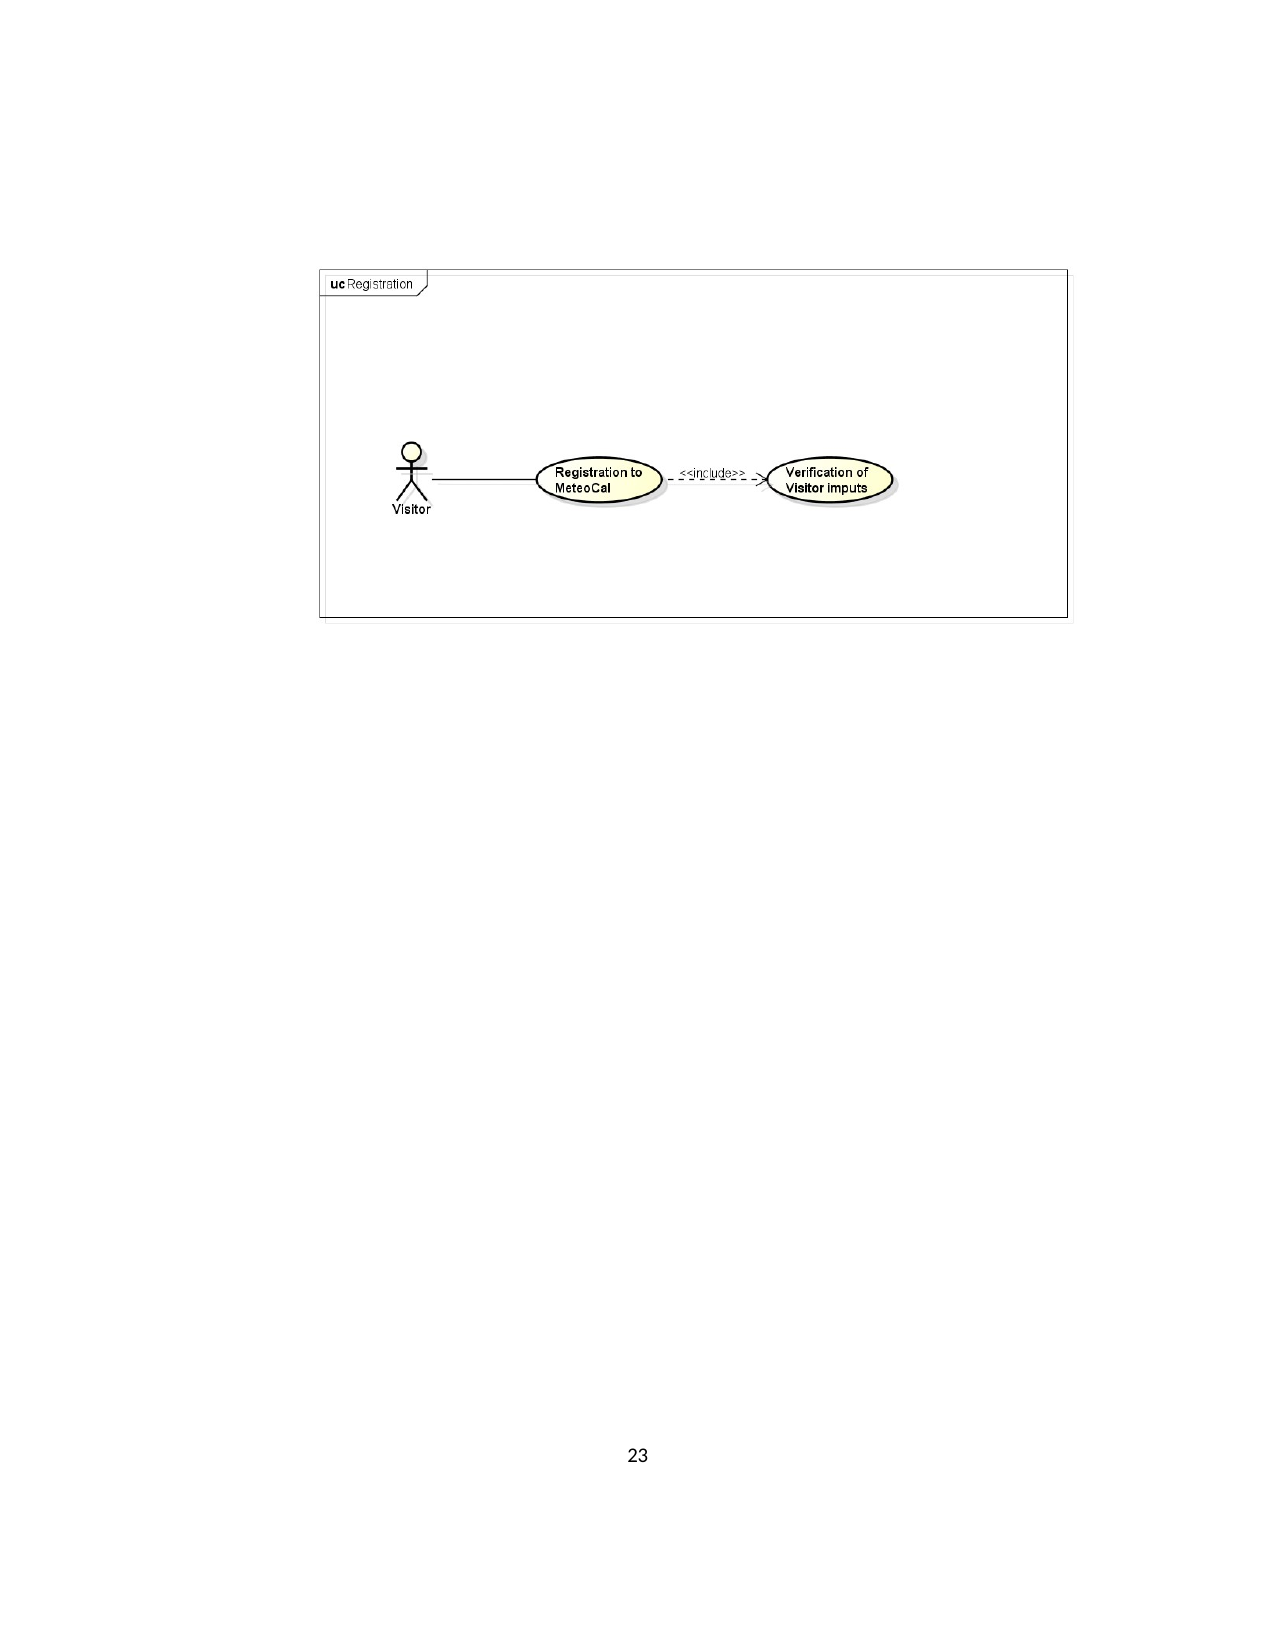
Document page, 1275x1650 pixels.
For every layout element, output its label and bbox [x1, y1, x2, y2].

picture [309, 260, 1077, 627]
